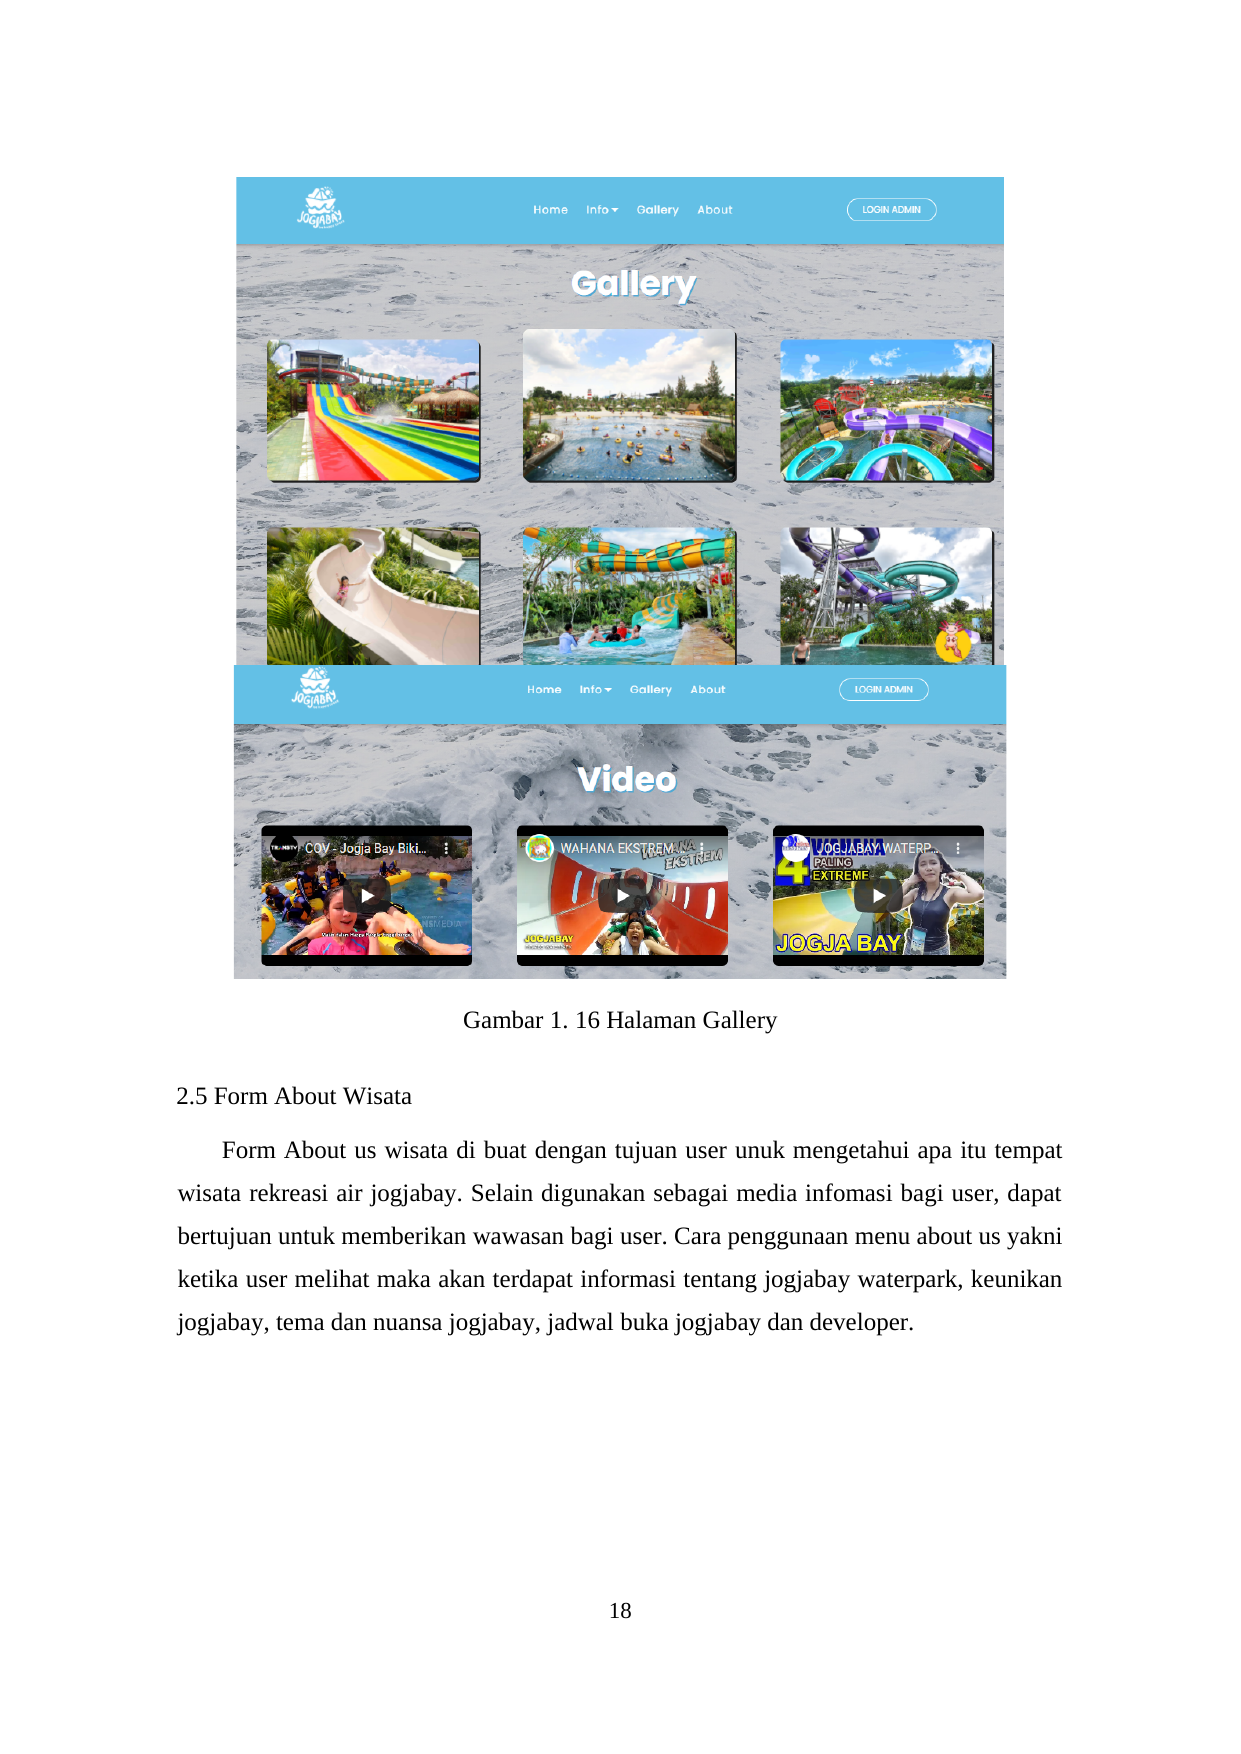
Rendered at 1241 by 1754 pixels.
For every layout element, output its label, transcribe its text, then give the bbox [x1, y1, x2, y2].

text Gambar 1. 16 Halaman Gallery [177, 1005, 1063, 1034]
text Form About us wisata di buat dengan tujuan user unuk mengetahui apa itu tempat wisata rekreasi air jogjabay. Selain digunakan sebagai media infomasi bagi user, dapat bertujuan untuk memberikan wawasan bagi user. Cara penggunaan menu about us yakni ketika user melihat maka akan terdapat informasi tentang jogjabay waterpark, keunikan jogjabay, tema dan nuansa jogjabay, jadwal buka jogjabay dan developer. [177, 1135, 1063, 1336]
text 2.5 Form About Wisata [176, 1081, 1063, 1110]
